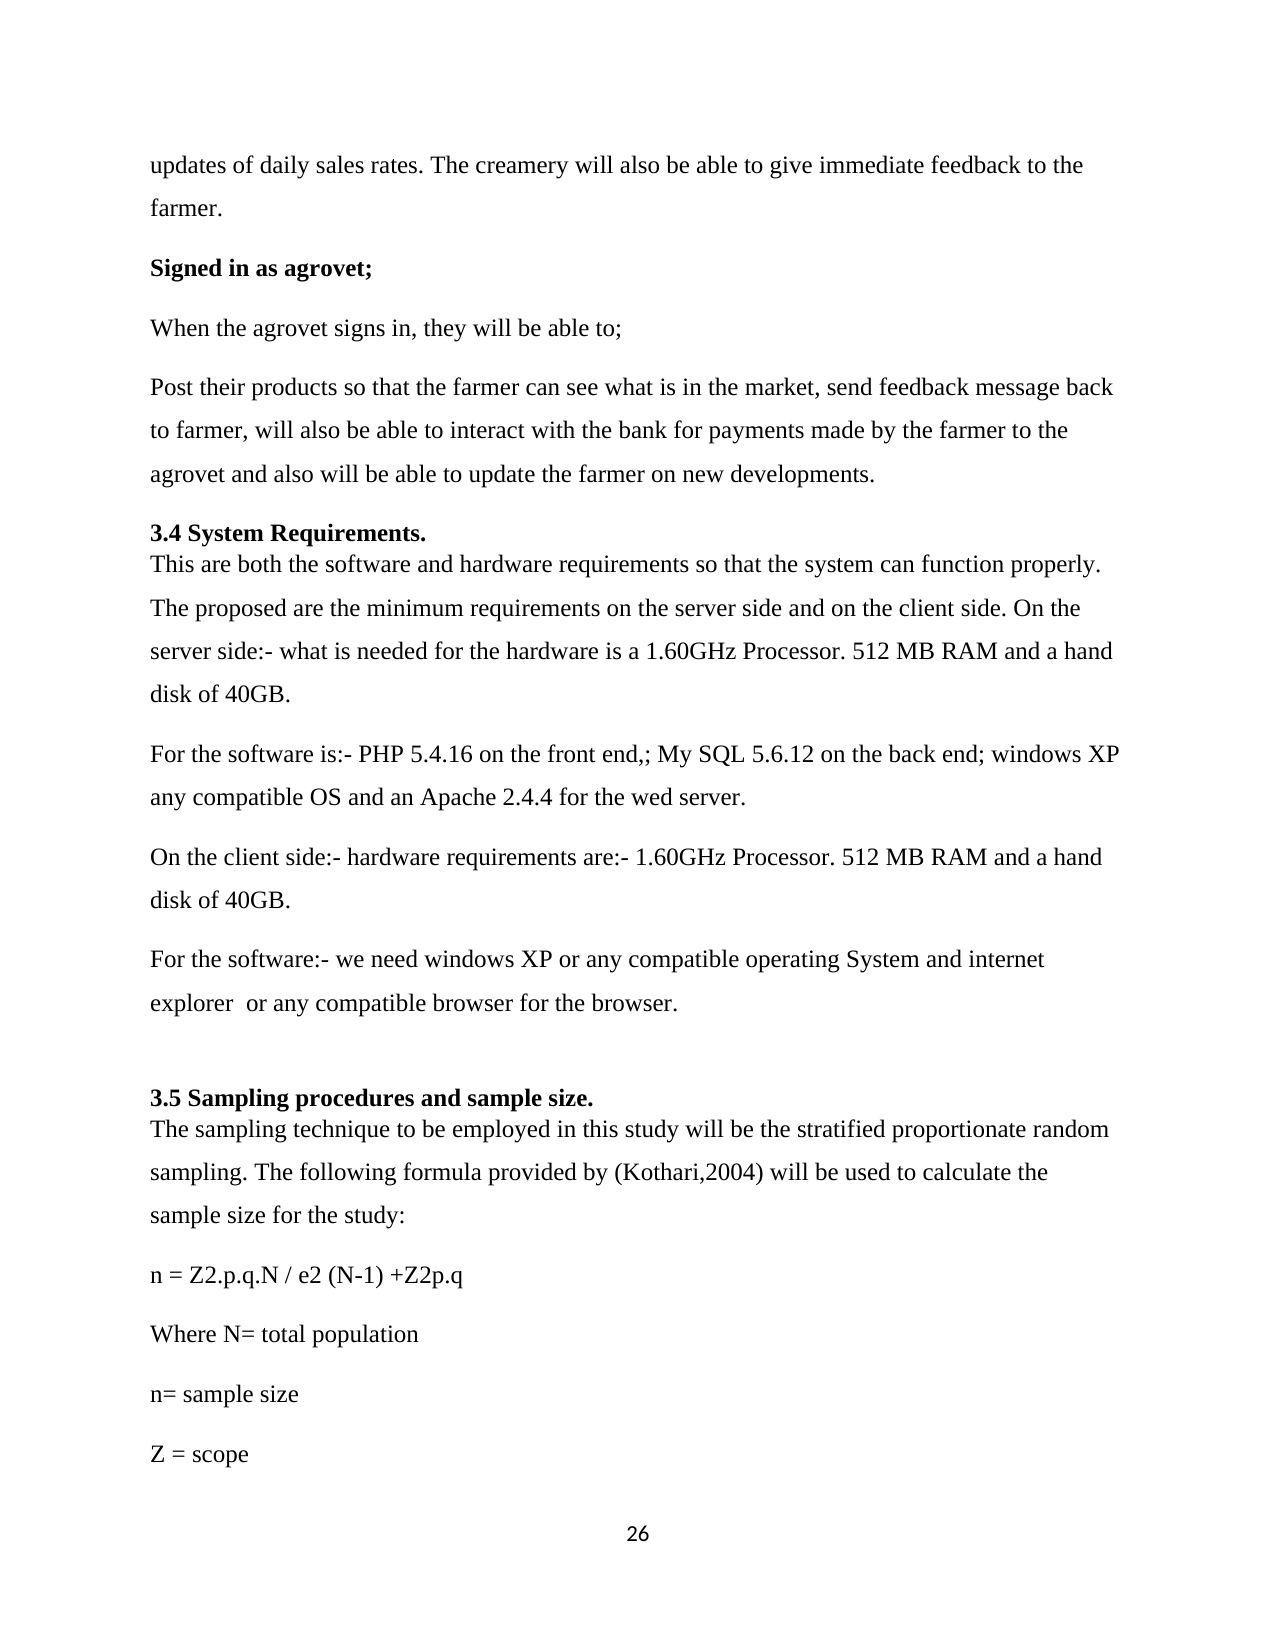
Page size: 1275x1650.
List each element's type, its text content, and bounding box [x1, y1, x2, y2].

text When the agrovet signs in, they will be able to; [150, 313, 1125, 341]
subtitle 3.5 Sampling procedures and sample size. [150, 1083, 1125, 1111]
text Signed in as agrovet; [150, 253, 1125, 282]
text Post their products so that the farmer can see what is in the market, send feedback message back to farmer, will also be able to interact with the bank for payments made by the farmer to the agrovet and also will be able to update the farmer on new developments. [150, 372, 1125, 487]
text For the software:- we need windows XP or any compatible operating System and internet explorer or any compatible browser for the browser. [150, 944, 1125, 1016]
text This are both the software and hardware requirements so that the system can function properly. The proposed are the minimum requirements on the server side and on the client side. On the server side:- what is needed for the hardware is a 1.60GHz Processor. 512 MB RAM and a hand disk of 40GB. [150, 549, 1125, 708]
text The sampling technique to be employed in this study will be the stratified proportionate random sampling. The following formula provided by (Kothari,2004) will be used to calculate the sample size for the study: [150, 1114, 1125, 1229]
text Z = scope [150, 1439, 1125, 1468]
text For the software is:- PHP 5.4.16 on the front end,; My SQL 5.6.12 on the back end; windows XP any compatible OS and an Apache 2.4.4 for the wed server. [150, 739, 1125, 811]
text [150, 150, 1125, 222]
text n= sample size [150, 1379, 1125, 1408]
text On the client side:- hardware requirements are:- 1.60GHz Processor. 512 MB RAM and a hand disk of 40GB. [150, 842, 1125, 913]
text n = Z2.p.q.N / e2 (N-1) +Z2p.q [150, 1260, 1125, 1288]
text Where N= total population [150, 1319, 1125, 1348]
subtitle 3.4 System Requirements. [150, 518, 1125, 547]
